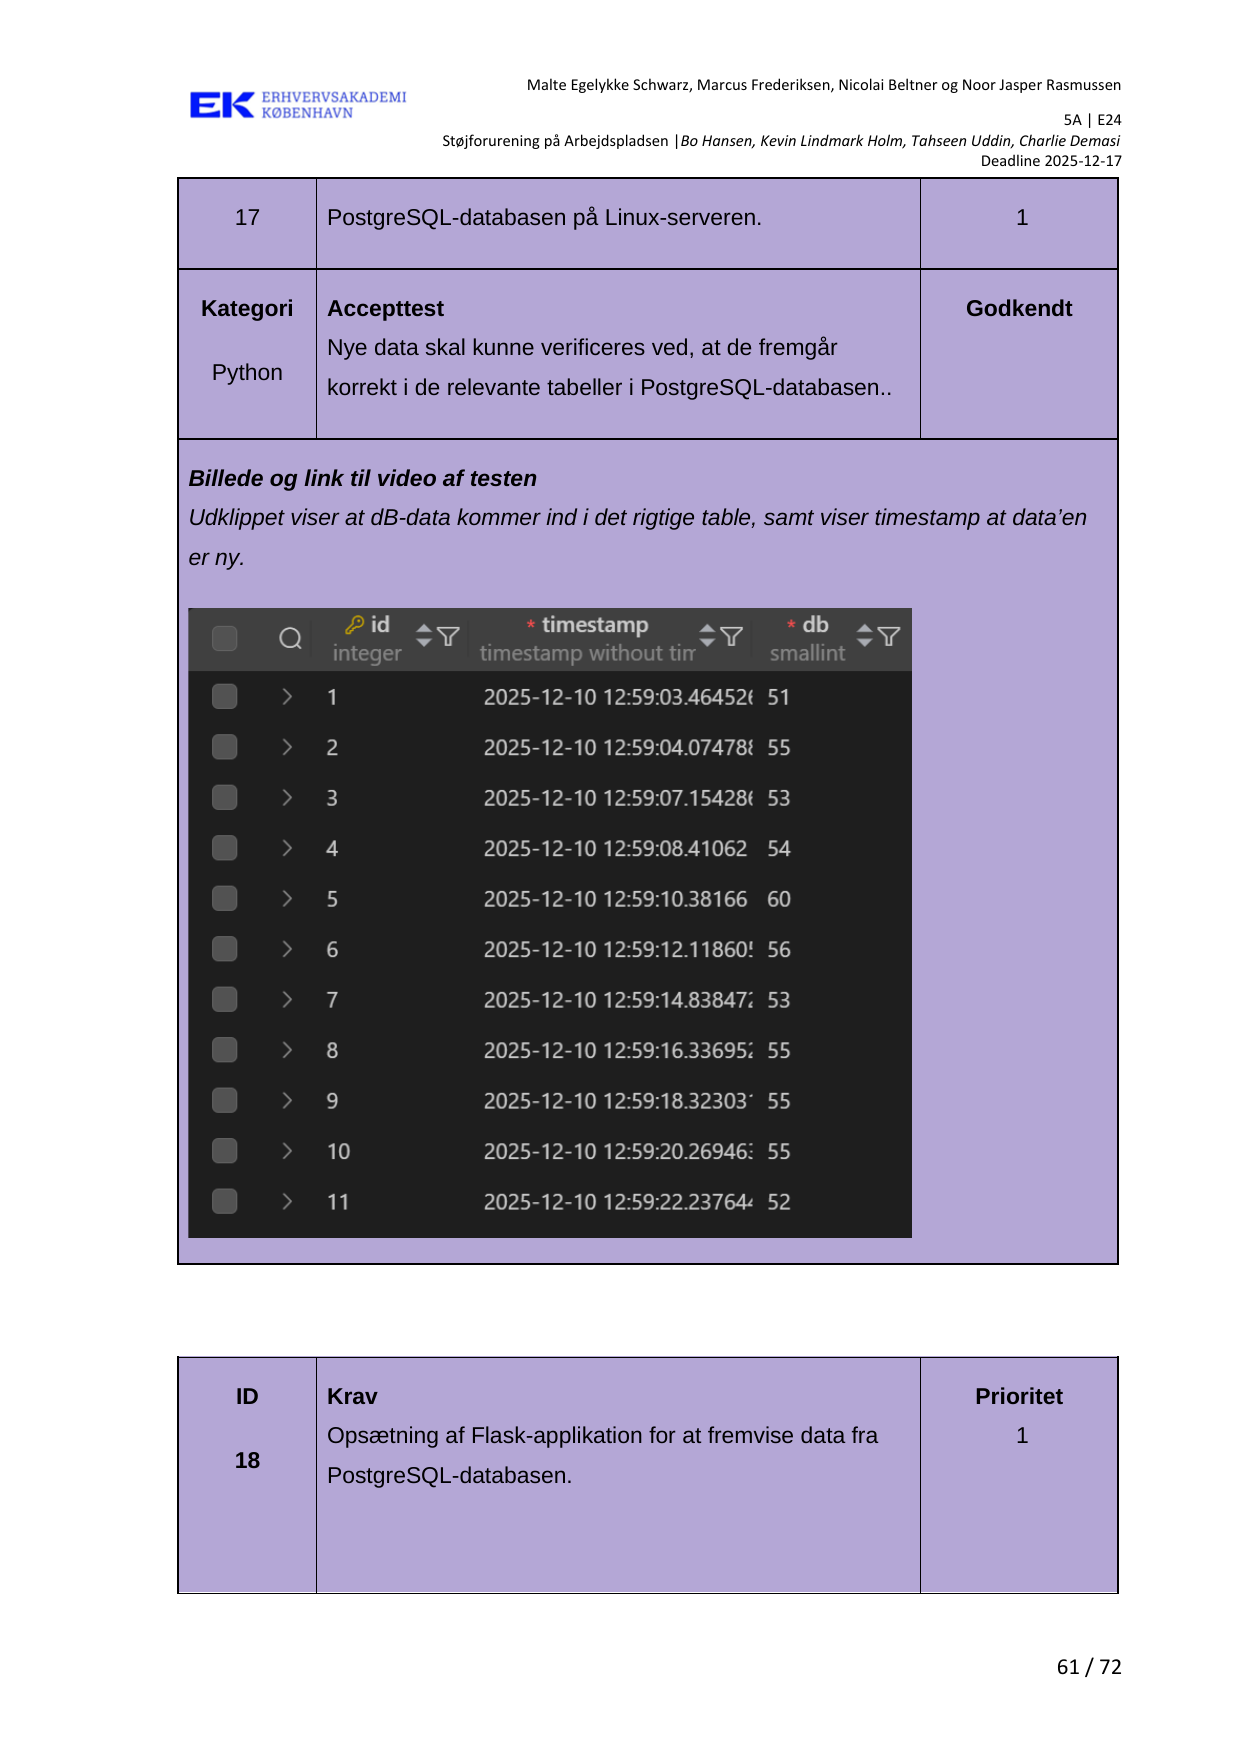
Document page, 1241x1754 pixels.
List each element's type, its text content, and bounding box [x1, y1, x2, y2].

table_header ID 18 [179, 1358, 316, 1592]
table_header Prioritet 1 [921, 179, 1117, 268]
table_header Prioritet 1 [921, 1358, 1117, 1592]
table_header Krav Data fra ESP32-enhederne indsættes automatisk i PostgreSQL-databasen på Linux-serveren. [317, 179, 920, 268]
table_cell Accepttest Nye data skal kunne verificeres ved, at de fremgår korrekt i de relevante tabeller i PostgreSQL-databasen.. [317, 270, 920, 438]
table_header Krav Opsætning af Flask-applikation for at fremvise data fra PostgreSQL-databasen. [317, 1358, 920, 1592]
table_cell Billede og link til video af testen Udklippet viser at dB-data kommer ind i det rigtige table, samt viser timestamp at data’en er ny. [179, 440, 1117, 1263]
table_header ID 17 [179, 179, 316, 268]
picture [177, 73, 420, 141]
picture [188, 608, 912, 1238]
table_cell Godkendt [921, 270, 1117, 438]
table_cell Kategori Python [179, 270, 316, 438]
